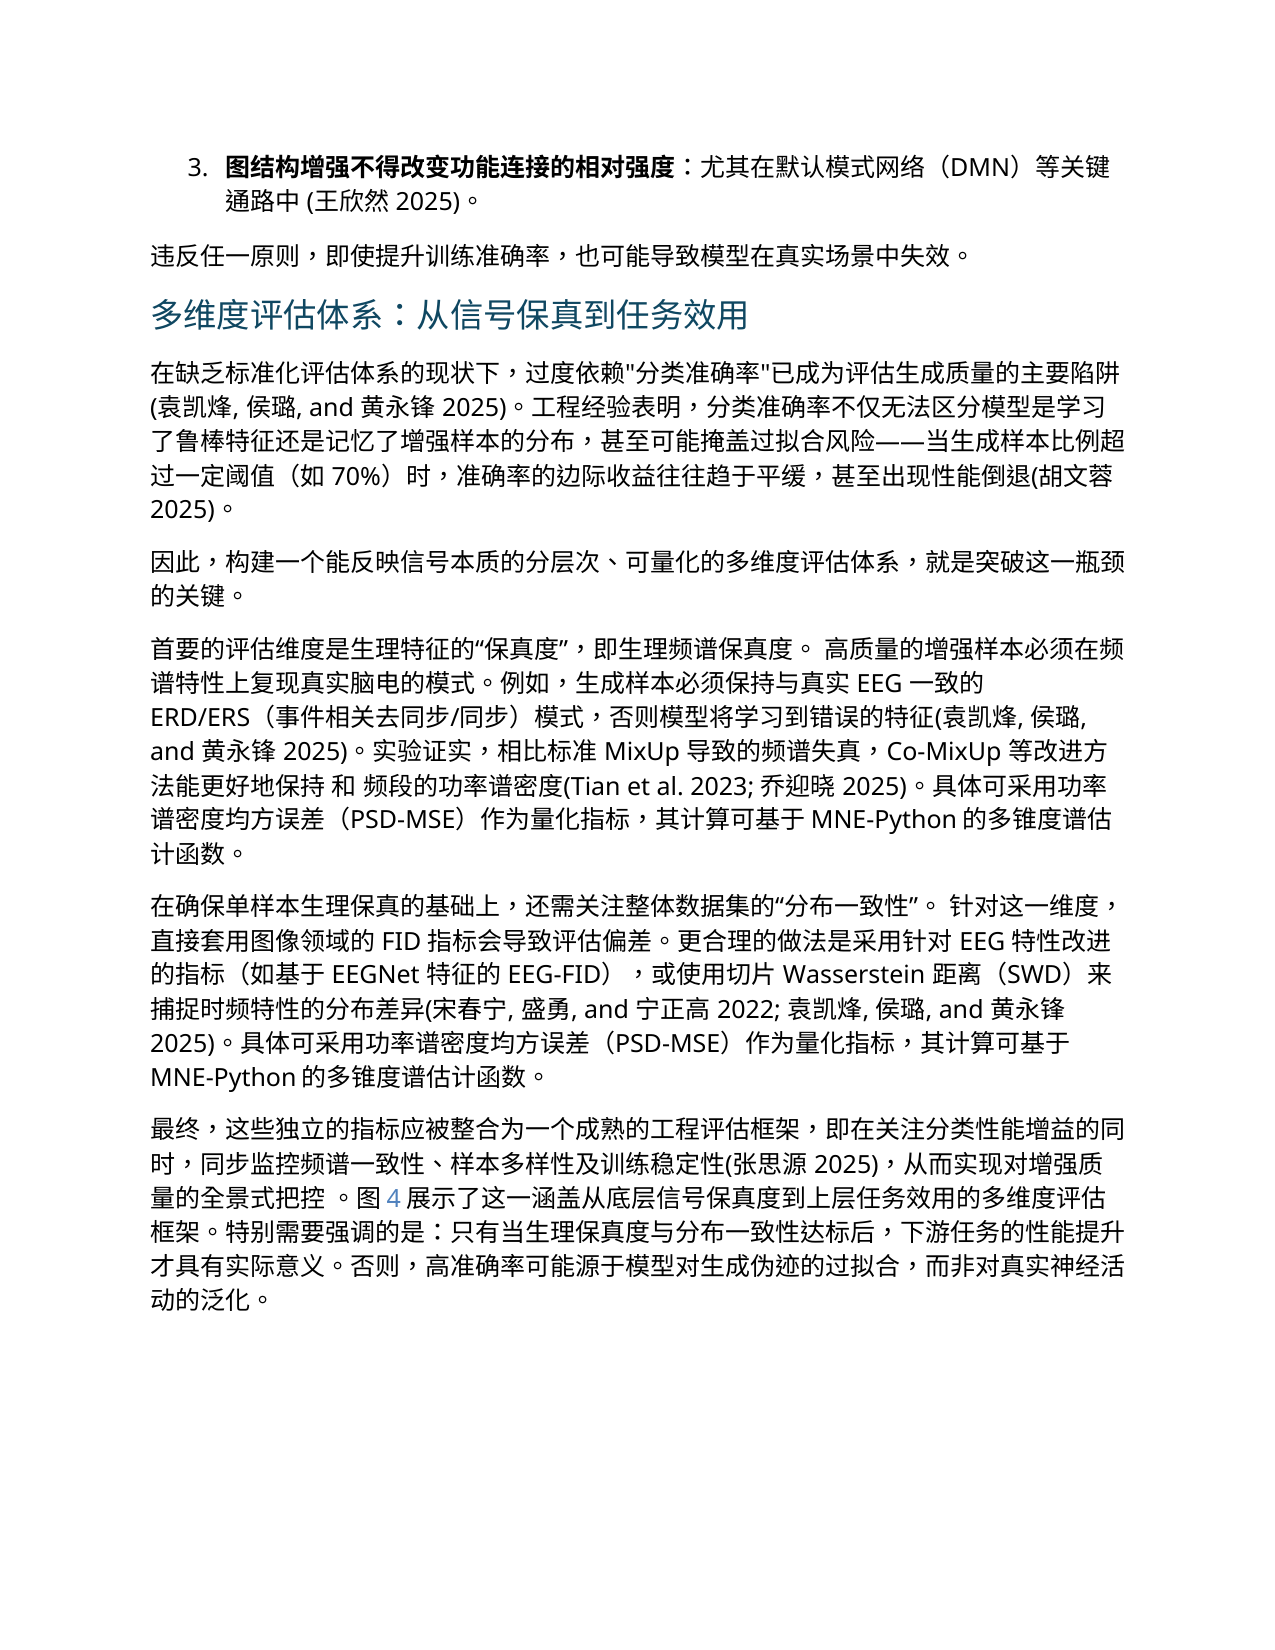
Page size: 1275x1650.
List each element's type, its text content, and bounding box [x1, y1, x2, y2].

text 首要的评估维度是生理特征的“保真度”，即生理频谱保真度。 高质量的增强样本必须在频谱特性上复现真实脑电的模式。例如，生成样本必须保持与真实 EEG 一致的 ERD/ERS（事件相关去同步/同步）模式，否则模型将学习到错误的特征(袁凯烽, 侯璐, and 黄永锋 2025)。实验证实，相比标准 MixUp 导致的频谱失真，Co-MixUp 等改进方法能更好地保持 和 频段的功率谱密度(Tian et al. 2023; 乔迎晓 2025)。具体可采用功率谱密度均方误差（PSD-MSE）作为量化指标，其计算可基于MNE-Python的多锥度谱估计函数。 [150, 632, 1125, 870]
list 图结构增强不得改变功能连接的相对强度：尤其在默认模式网络（DMN）等关键通路中 (王欣然 2025)。 [187, 150, 1125, 218]
text 在缺乏标准化评估体系的现状下，过度依赖"分类准确率"已成为评估生成质量的主要陷阱(袁凯烽, 侯璐, and 黄永锋 2025)。工程经验表明，分类准确率不仅无法区分模型是学习了鲁棒特征还是记忆了增强样本的分布，甚至可能掩盖过拟合风险——当生成样本比例超过一定阈值（如 70%）时，准确率的边际收益往往趋于平缓，甚至出现性能倒退(胡文蓉 2025)。 [150, 356, 1125, 526]
text 在确保单样本生理保真的基础上，还需关注整体数据集的“分布一致性”。 针对这一维度，直接套用图像领域的 FID 指标会导致评估偏差。更合理的做法是采用针对 EEG 特性改进的指标（如基于 EEGNet 特征的 EEG-FID），或使用切片 Wasserstein 距离（SWD）来捕捉时频特性的分布差异(宋春宁, 盛勇, and 宁正高 2022; 袁凯烽, 侯璐, and 黄永锋 2025)。具体可采用功率谱密度均方误差（PSD-MSE）作为量化指标，其计算可基于MNE-Python的多锥度谱估计函数。 [150, 889, 1125, 1093]
text 因此，构建一个能反映信号本质的分层次、可量化的多维度评估体系，就是突破这一瓶颈的关键。 [150, 545, 1125, 613]
text 违反任一原则，即使提升训练准确率，也可能导致模型在真实场景中失效。 [150, 239, 1125, 273]
text 最终，这些独立的指标应被整合为一个成熟的工程评估框架，即在关注分类性能增益的同时，同步监控频谱一致性、样本多样性及训练稳定性(张思源 2025)，从而实现对增强质量的全景式把控 。图4展示了这一涵盖从底层信号保真度到上层任务效用的多维度评估框架。特别需要强调的是：只有当生理保真度与分布一致性达标后，下游任务的性能提升才具有实际意义。否则，高准确率可能源于模型对生成伪迹的过拟合，而非对真实神经活动的泛化。 [150, 1112, 1125, 1317]
subtitle 多维度评估体系：从信号保真到任务效用 [150, 292, 1125, 337]
